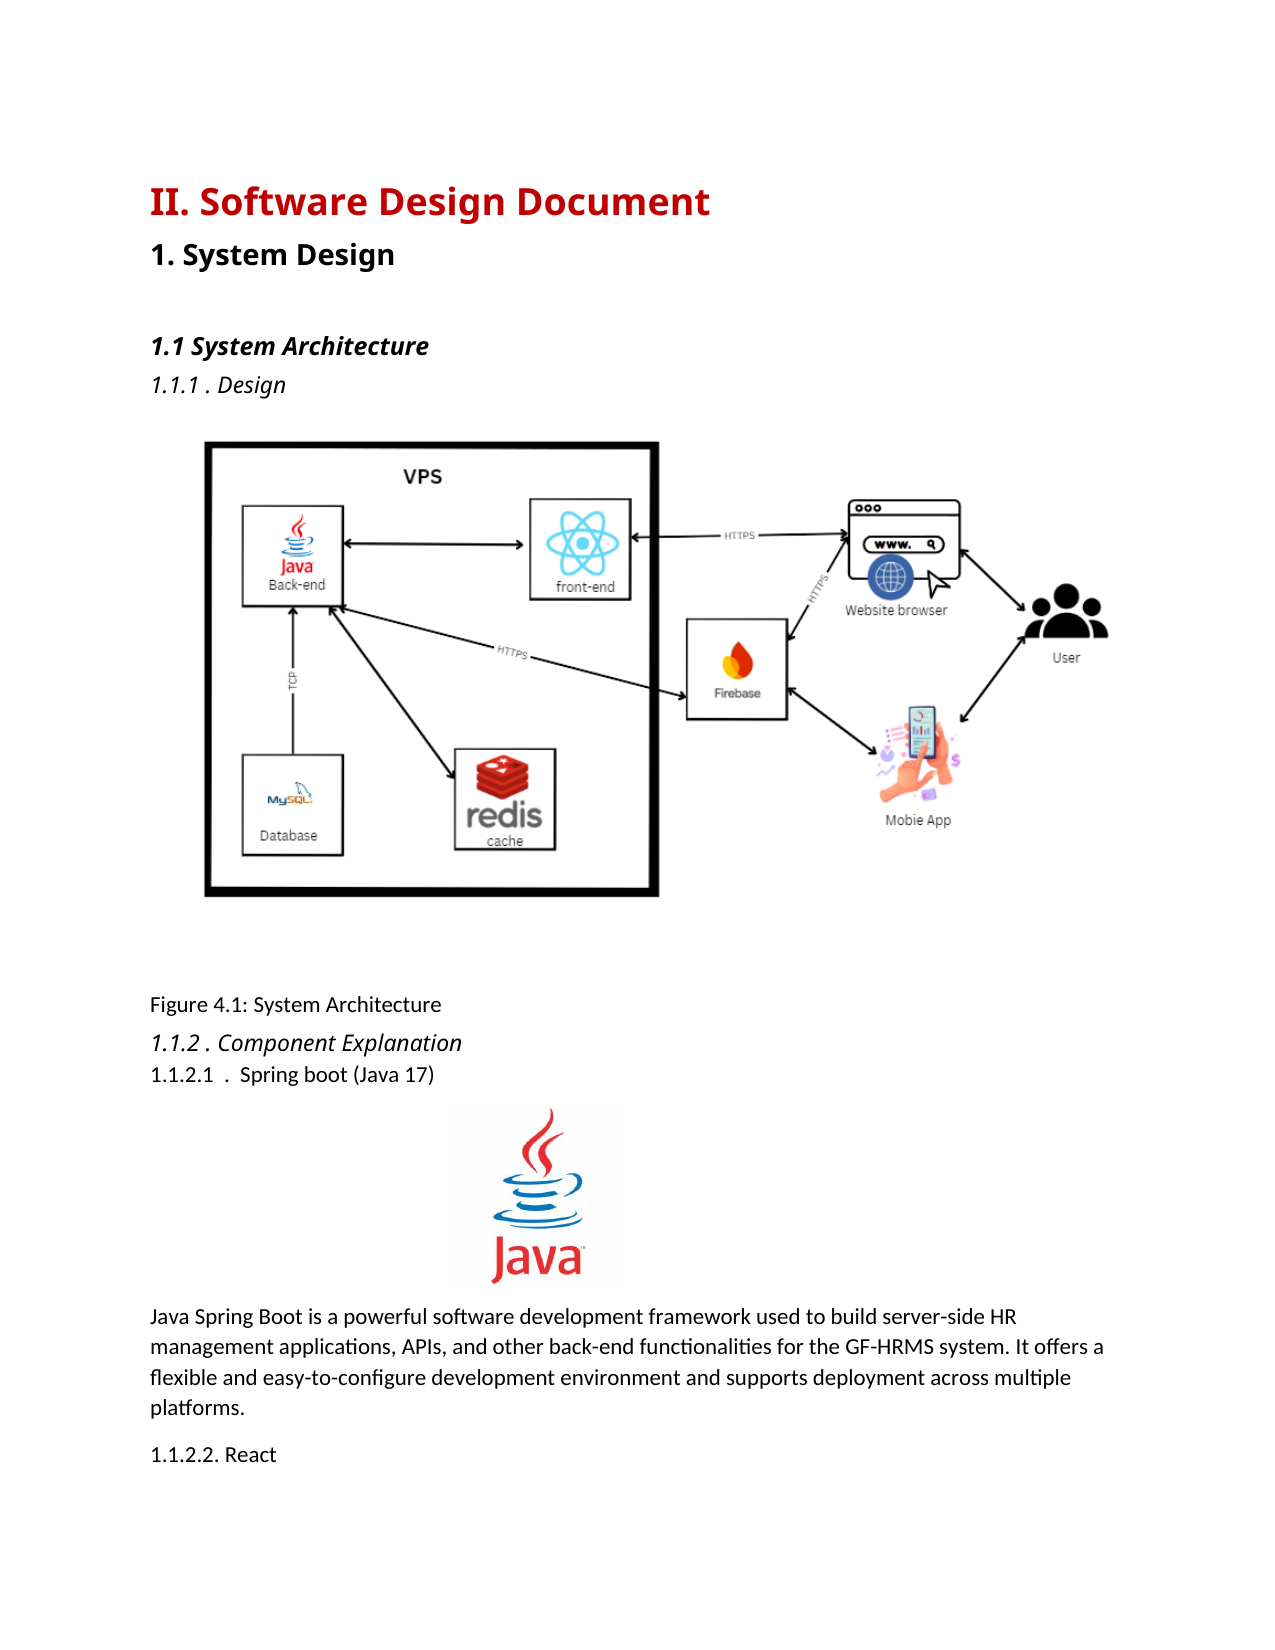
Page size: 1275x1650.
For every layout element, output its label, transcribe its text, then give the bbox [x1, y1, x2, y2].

subtitle 1. System Design [150, 234, 1125, 274]
subtitle 1.1 System Architecture [150, 328, 1125, 362]
subtitle 1.1.1 . Design [150, 369, 1125, 400]
text 1.1.2.2. React [150, 1440, 1125, 1468]
text 1.1.2.1 . Spring boot (Java 17) [150, 1061, 1125, 1089]
subtitle 1.1.2 . Component Explanation [150, 1027, 1125, 1058]
subtitle II. Software Design Document [150, 175, 1125, 226]
picture [450, 1107, 626, 1284]
text Figure 4.1: System Architecture [150, 991, 1125, 1018]
picture [150, 402, 1125, 972]
text Java Spring Boot is a powerful software development framework used to build server-side HR management applications, APIs, and other back-end functionalities for the GF-HRMS system. It offers a flexible and easy-to-configure development environment and supports deployment across multiple platforms. [150, 1302, 1125, 1421]
